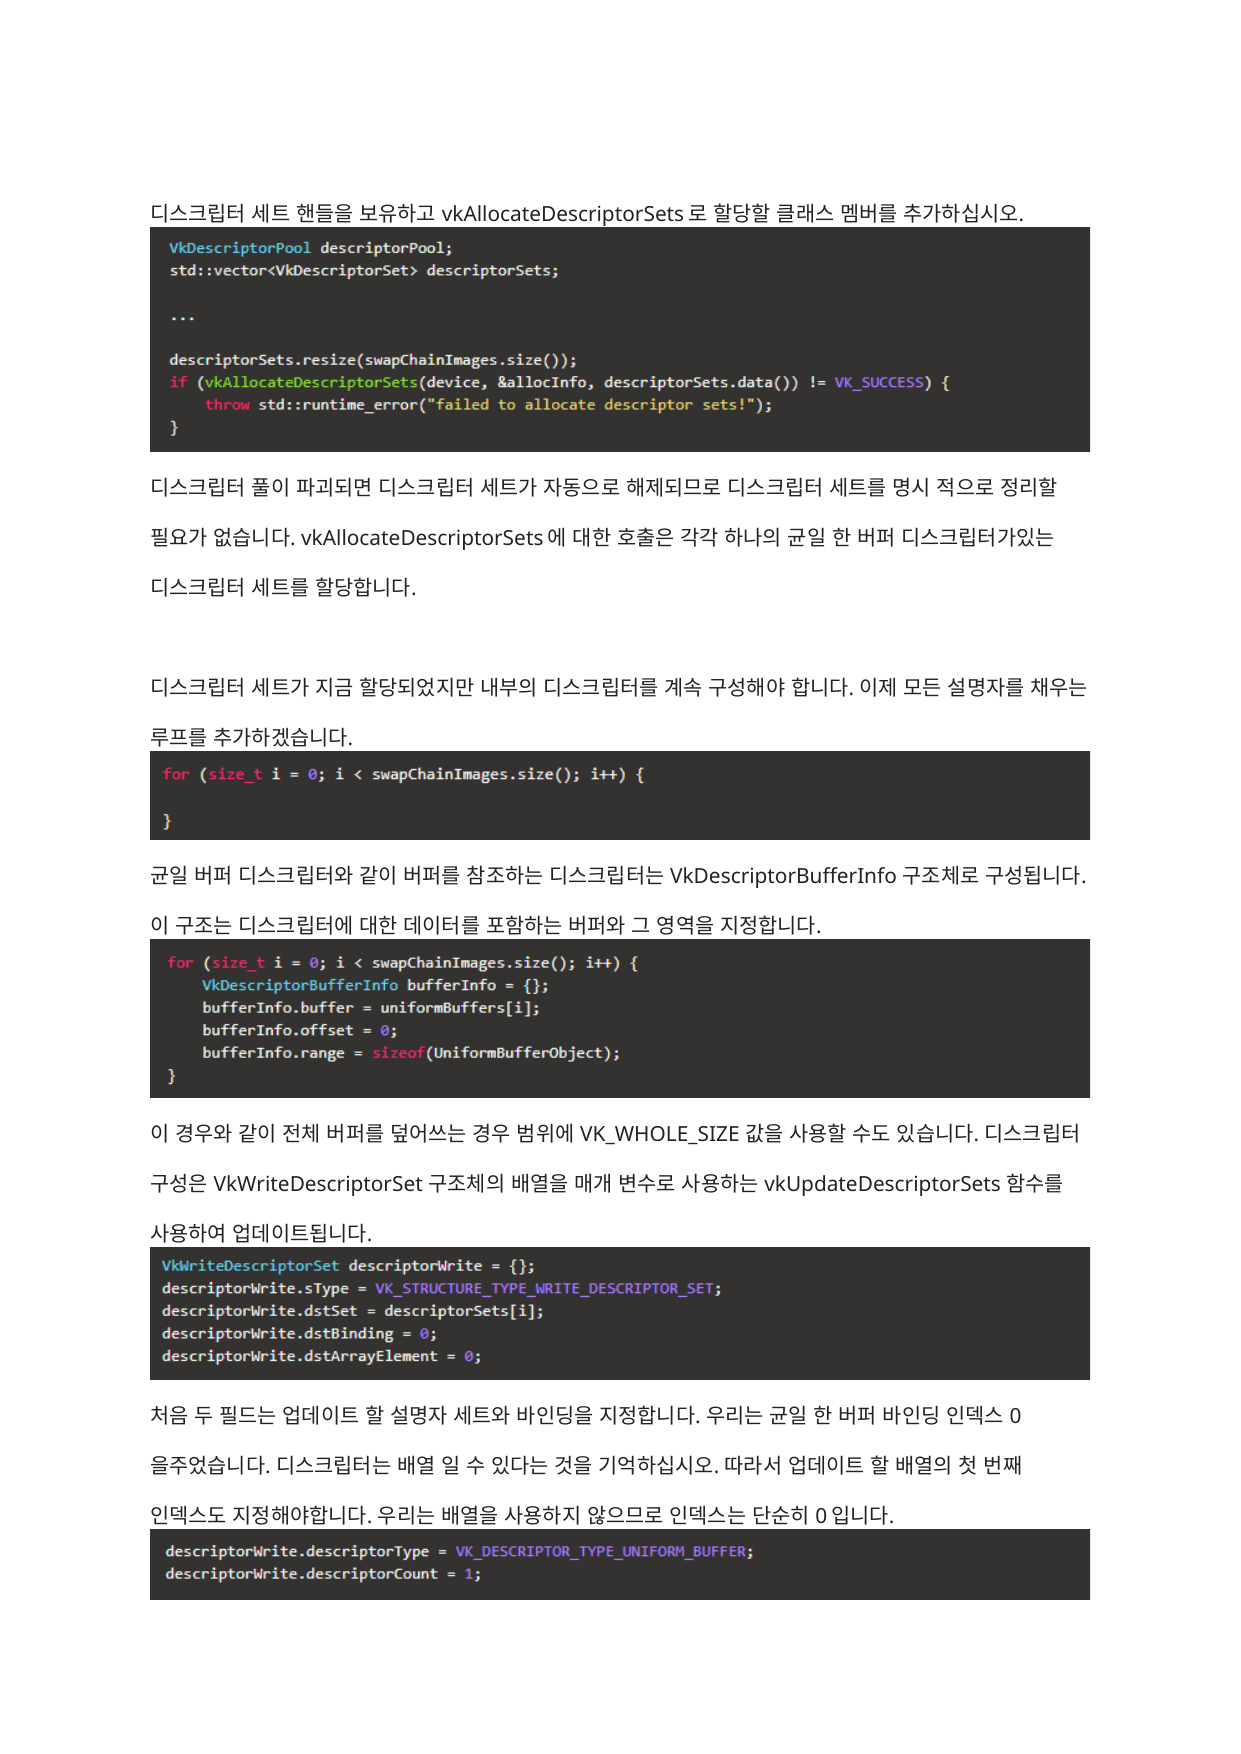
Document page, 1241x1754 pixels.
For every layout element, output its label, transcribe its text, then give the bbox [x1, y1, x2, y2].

text 처음 두 필드는 업데이트 할 설명자 세트와 바인딩을 지정합니다. 우리는 균일 한 버퍼 바인딩 인덱스 0을주었습니다. 디스크립터는 배열 일 수 있다는 것을 기억하십시오. 따라서 업데이트 할 배열의 첫 번째 인덱스도 지정해야합니다. 우리는 배열을 사용하지 않으므로 인덱스는 단순히 0입니다. [150, 1380, 1090, 1529]
text 디스크립터 세트 핸들을 보유하고 vkAllocateDescriptorSets로 할당할 클래스 멤버를 추가하십시오. [150, 177, 1090, 227]
picture [150, 1529, 1091, 1600]
picture [150, 751, 1091, 840]
picture [150, 1247, 1091, 1380]
text 이 경우와 같이 전체 버퍼를 덮어쓰는 경우 범위에 VK_WHOLE_SIZE 값을 사용할 수도 있습니다. 디스크립터 구성은 VkWriteDescriptorSet 구조체의 배열을 매개 변수로 사용하는 vkUpdateDescriptorSets 함수를 사용하여 업데이트됩니다. [150, 1098, 1090, 1247]
text 디스크립터 풀이 파괴되면 디스크립터 세트가 자동으로 해제되므로 디스크립터 세트를 명시 적으로 정리할 필요가 없습니다. vkAllocateDescriptorSets에 대한 호출은 각각 하나의 균일 한 버퍼 디스크립터가있는 디스크립터 세트를 할당합니다. [150, 452, 1090, 602]
picture [150, 939, 1091, 1098]
text 균일 버퍼 디스크립터와 같이 버퍼를 참조하는 디스크립터는 VkDescriptorBufferInfo 구조체로 구성됩니다. 이 구조는 디스크립터에 대한 데이터를 포함하는 버퍼와 그 영역을 지정합니다. [150, 840, 1090, 939]
text 디스크립터 세트가 지금 할당되었지만 내부의 디스크립터를 계속 구성해야 합니다. 이제 모든 설명자를 채우는 루프를 추가하겠습니다. [150, 652, 1090, 751]
picture [150, 227, 1091, 452]
